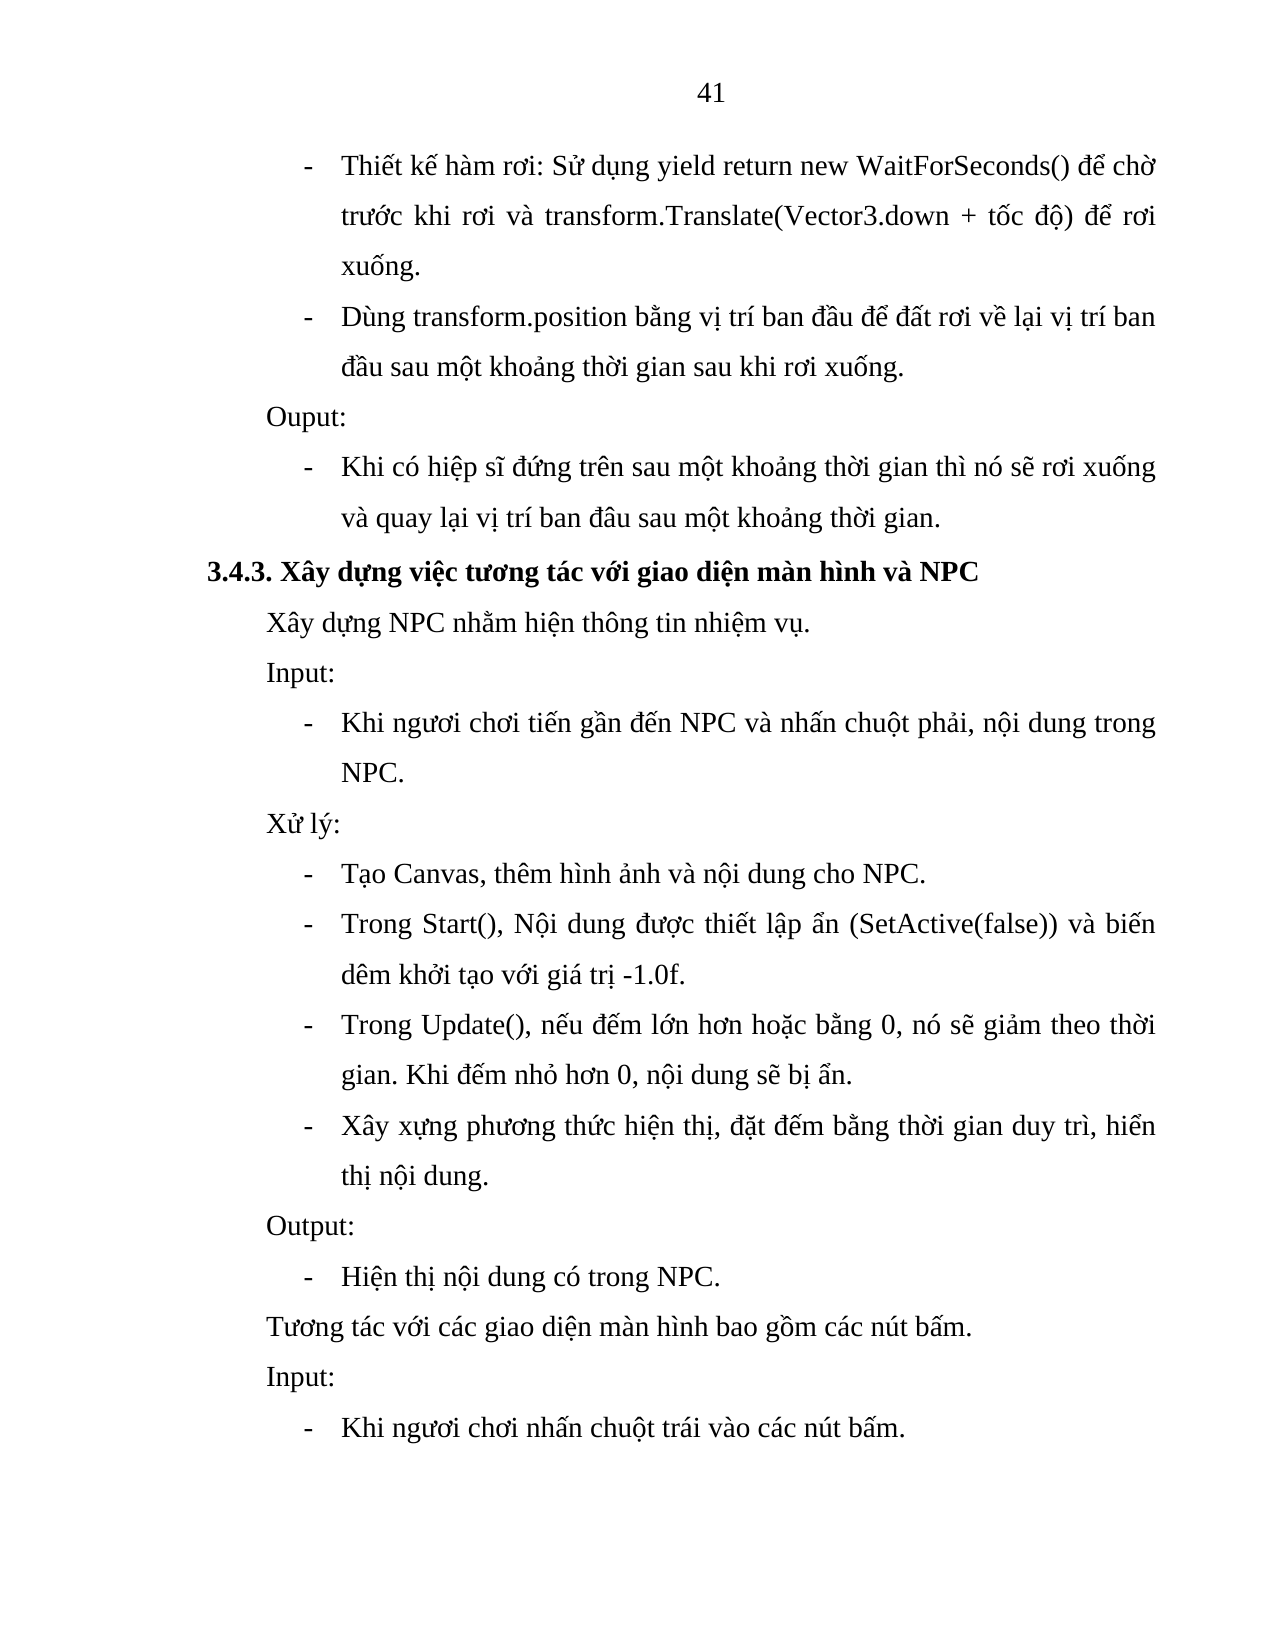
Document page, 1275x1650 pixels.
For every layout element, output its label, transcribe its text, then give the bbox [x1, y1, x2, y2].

text Xử lý: [207, 806, 1157, 839]
list Hiện thị nội dung có trong NPC. [303, 1259, 1157, 1292]
text Ouput: [207, 399, 1157, 433]
subtitle 3.4.3. Xây dựng việc tương tác với giao diện màn hình và NPC [207, 554, 1157, 588]
list Thiết kế hàm rơi: Sử dụng yield return new WaitForSeconds() để chờ trước khi rơi và transform.Translate(Vector3.down + tốc độ) để rơi xuống. [303, 148, 1157, 282]
list Trong Update(), nếu đếm lớn hơn hoặc bằng 0, nó sẽ giảm theo thời gian. Khi đếm nhỏ hơn 0, nội dung sẽ bị ẩn. [303, 1007, 1157, 1091]
text Input: [207, 1359, 1157, 1393]
text Tương tác với các giao diện màn hình bao gồm các nút bấm. [207, 1309, 1157, 1343]
text Xây dựng NPC nhằm hiện thông tin nhiệm vụ. [207, 605, 1157, 638]
list Dùng transform.position bằng vị trí ban đầu để đất rơi về lại vị trí ban đầu sau một khoảng thời gian sau khi rơi xuống. [303, 299, 1157, 382]
list Khi có hiệp sĩ đứng trên sau một khoảng thời gian thì nó sẽ rơi xuống và quay lại vị trí ban đâu sau một khoảng thời gian. [303, 449, 1157, 533]
text Input: [207, 655, 1157, 688]
list Khi ngươi chơi tiến gần đến NPC và nhấn chuột phải, nội dung trong NPC. [303, 705, 1157, 789]
list Khi ngươi chơi nhấn chuột trái vào các nút bấm. [303, 1410, 1157, 1443]
list Tạo Canvas, thêm hình ảnh và nội dung cho NPC. [303, 856, 1157, 890]
list Trong Start(), Nội dung được thiết lập ẩn (SetActive(false)) và biến dêm khởi tạo với giá trị -1.0f. [303, 907, 1157, 990]
text Output: [207, 1208, 1157, 1242]
list Xây xựng phương thức hiện thị, đặt đếm bằng thời gian duy trì, hiển thị nội dung. [303, 1108, 1157, 1192]
